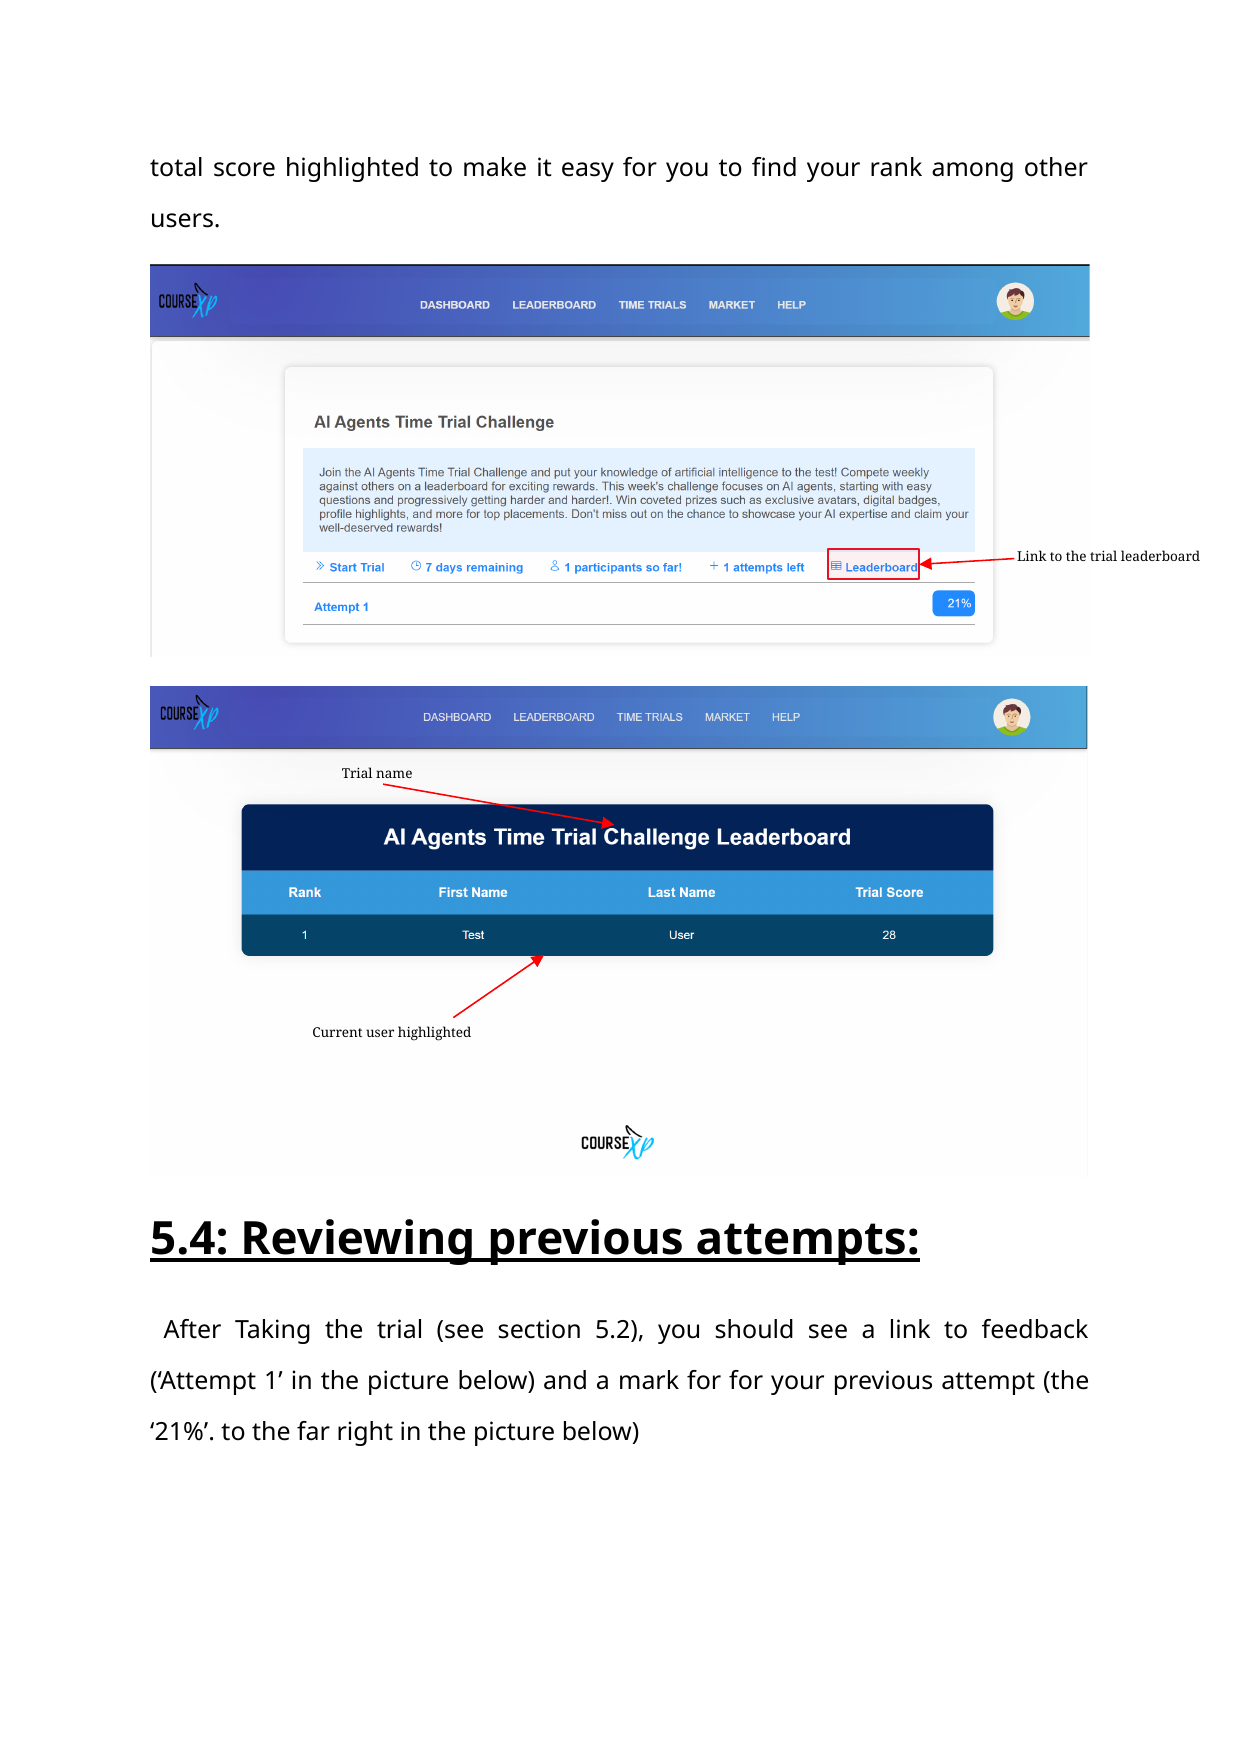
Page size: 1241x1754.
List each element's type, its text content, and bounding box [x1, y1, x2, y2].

text After Taking the trial (see section 5.2), you should see a link to feedback (‘Attempt 1’ in the picture below) and a mark for for your previous attempt (the ‘21%’. to the far right in the picture below) [150, 1312, 1090, 1448]
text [150, 150, 1090, 235]
picture [150, 686, 1088, 1177]
text 5.4: Reviewing previous attempts: [150, 1206, 1090, 1268]
picture [150, 264, 1090, 657]
